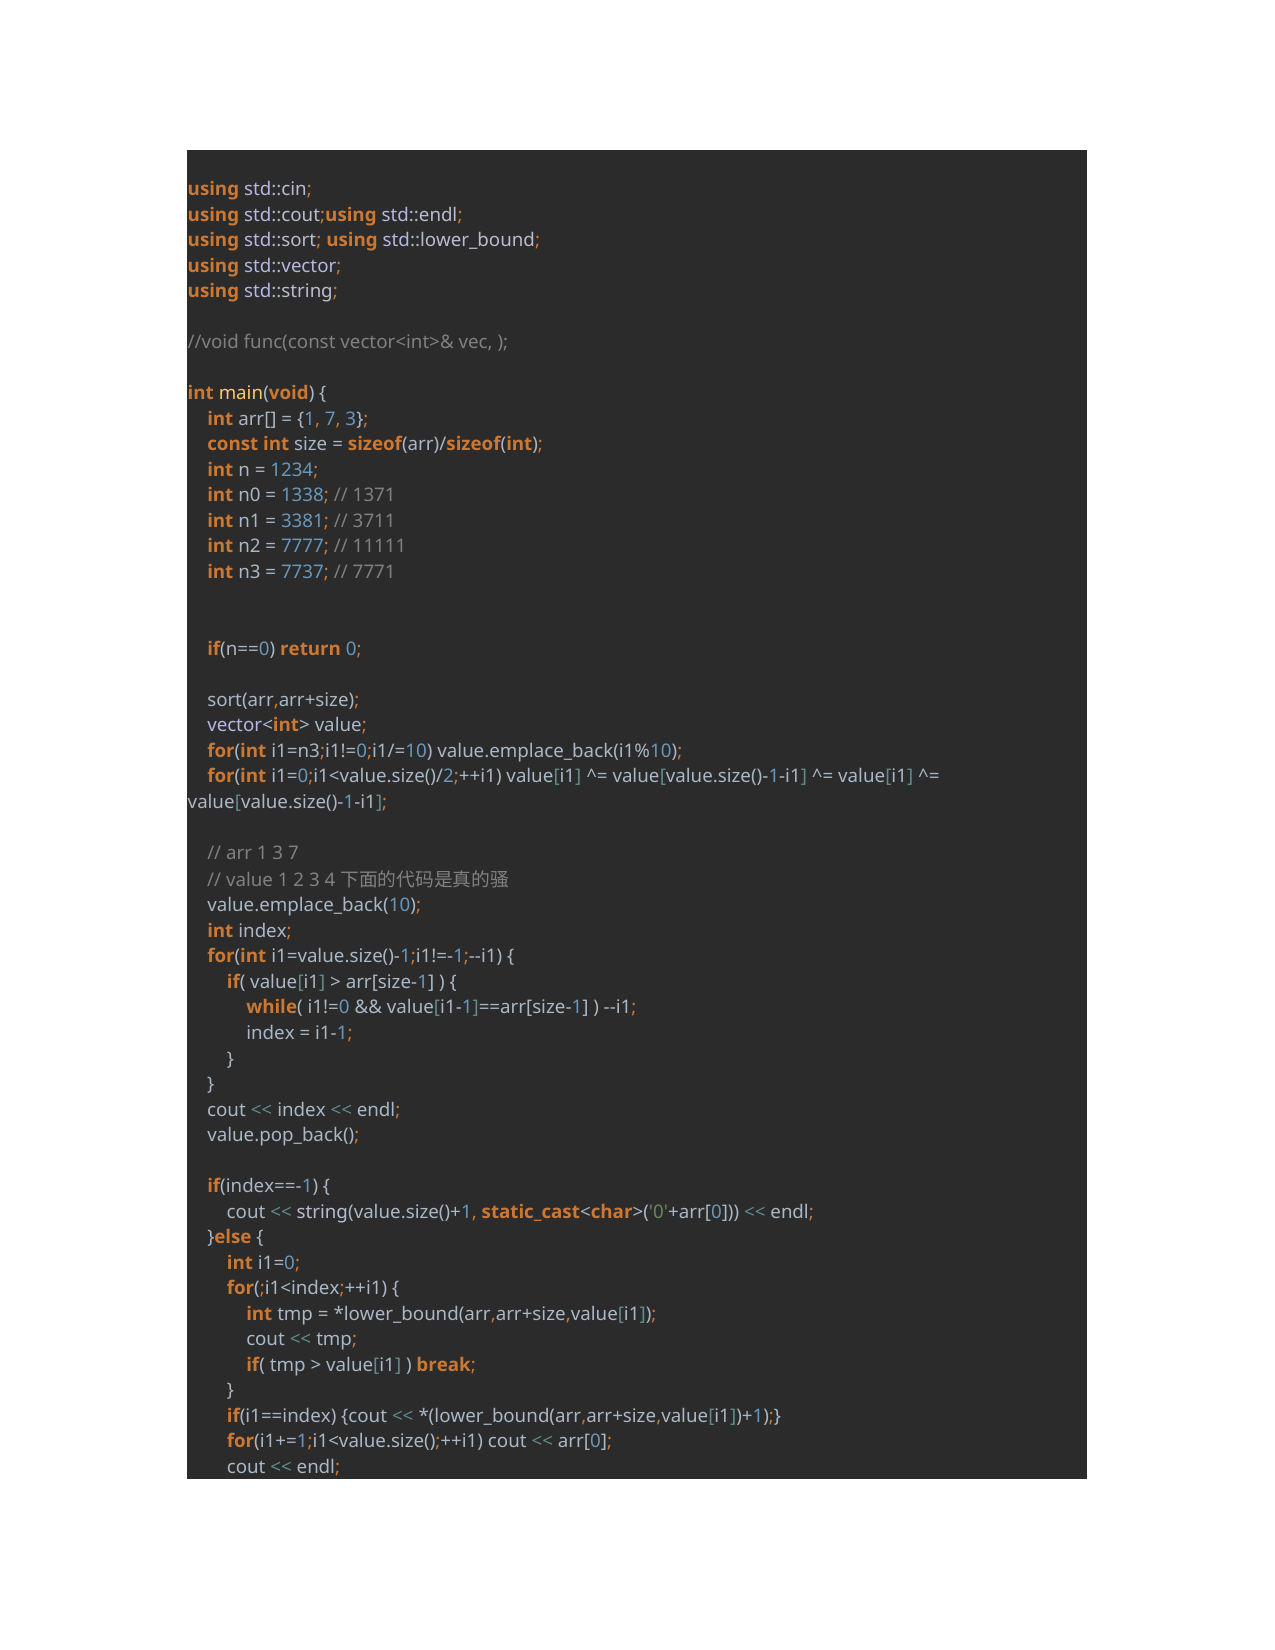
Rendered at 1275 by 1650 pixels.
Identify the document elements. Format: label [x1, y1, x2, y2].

text [187, 150, 1087, 1479]
